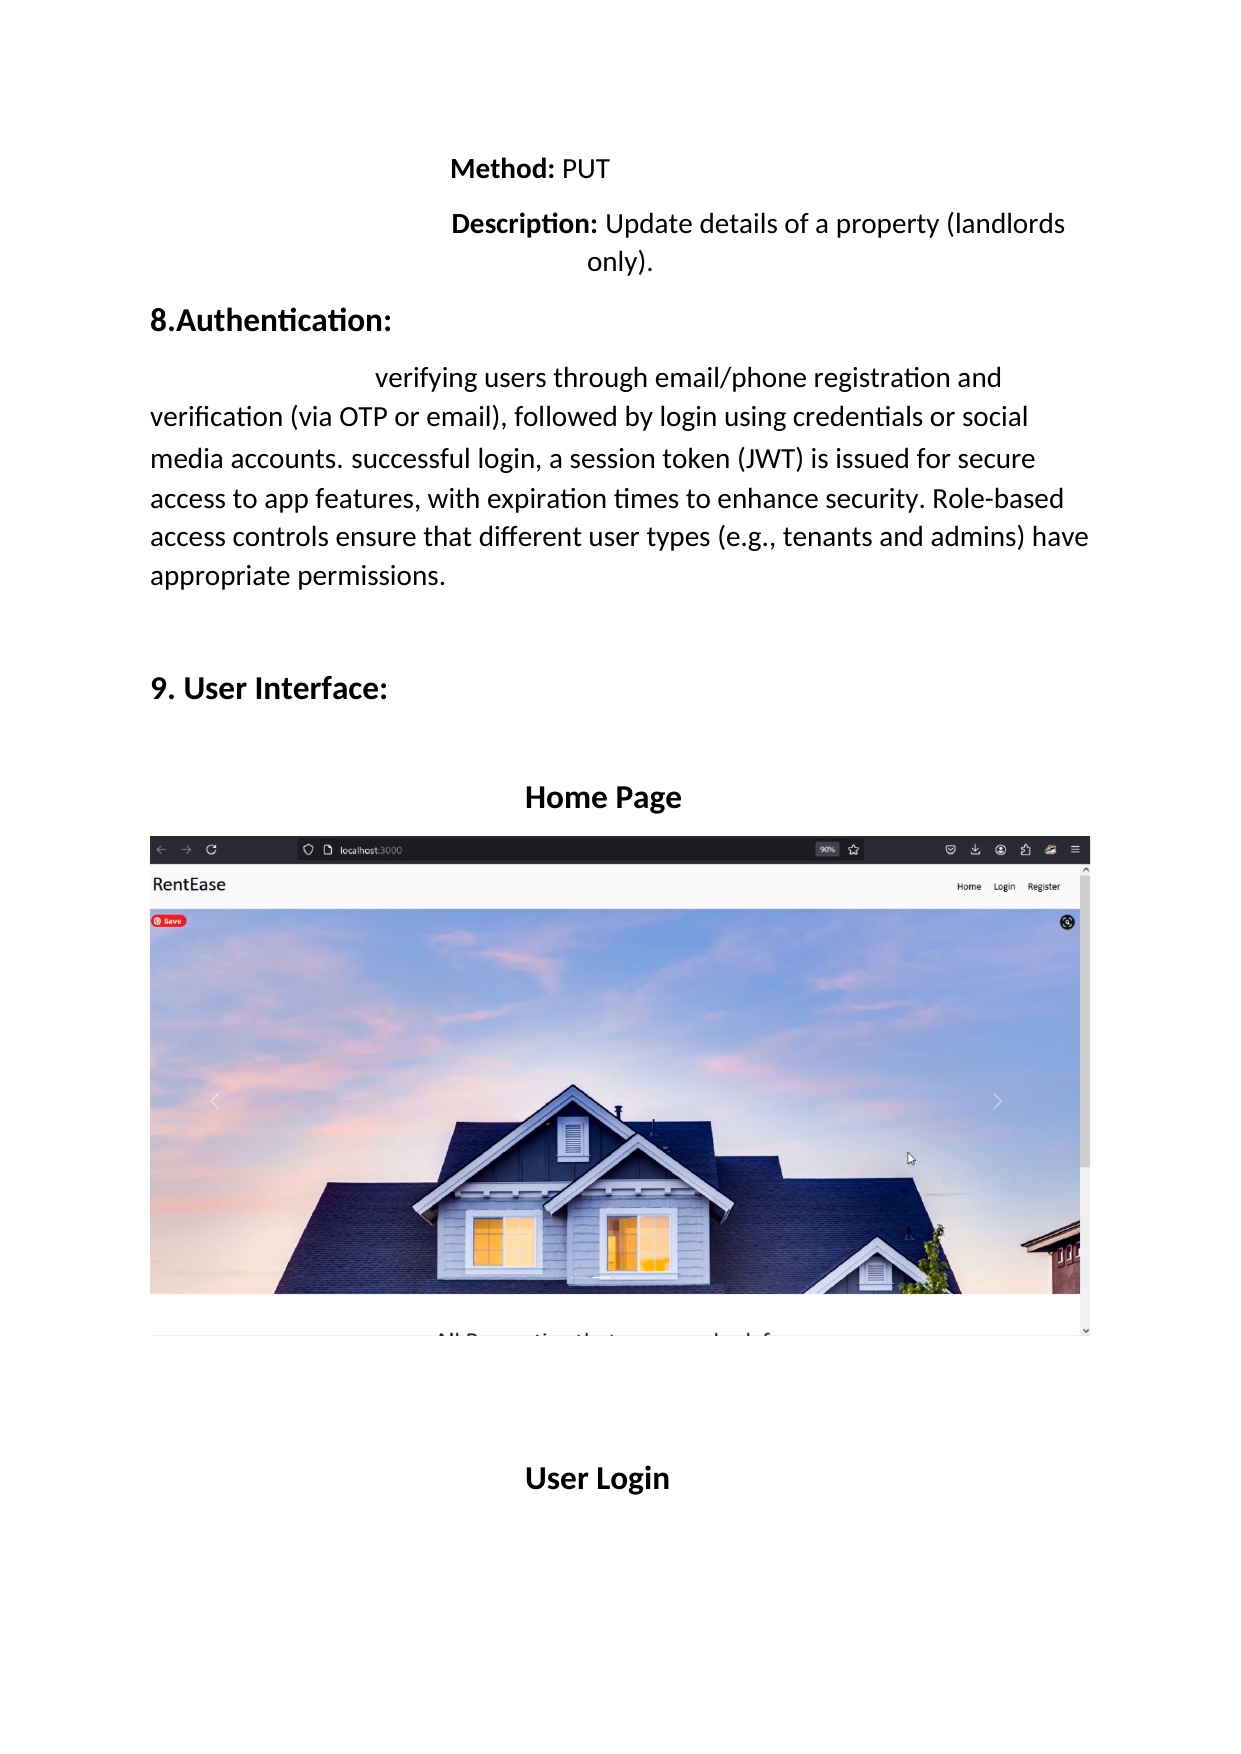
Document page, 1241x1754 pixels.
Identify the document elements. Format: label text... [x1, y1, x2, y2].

text User Login [450, 1457, 1090, 1498]
text 8.Authentication: [150, 299, 1090, 339]
text 9. User Interface: [150, 667, 1090, 708]
text Method: PUT [150, 150, 1090, 186]
picture [150, 836, 1091, 1336]
text Home Page [150, 776, 1090, 816]
text Description: Update details of a property (landlords only). [150, 205, 1090, 279]
text verifying users through email/phone registration and verification (via OTP or email), followed by login using credentials or social media accounts. successful login, a session token (JWT) is issued for secure access to app features, with expiration times to enhance security. Role-based access controls ensure that different user types (e.g., tenants and admins) have appropriate permissions. [150, 359, 1090, 593]
